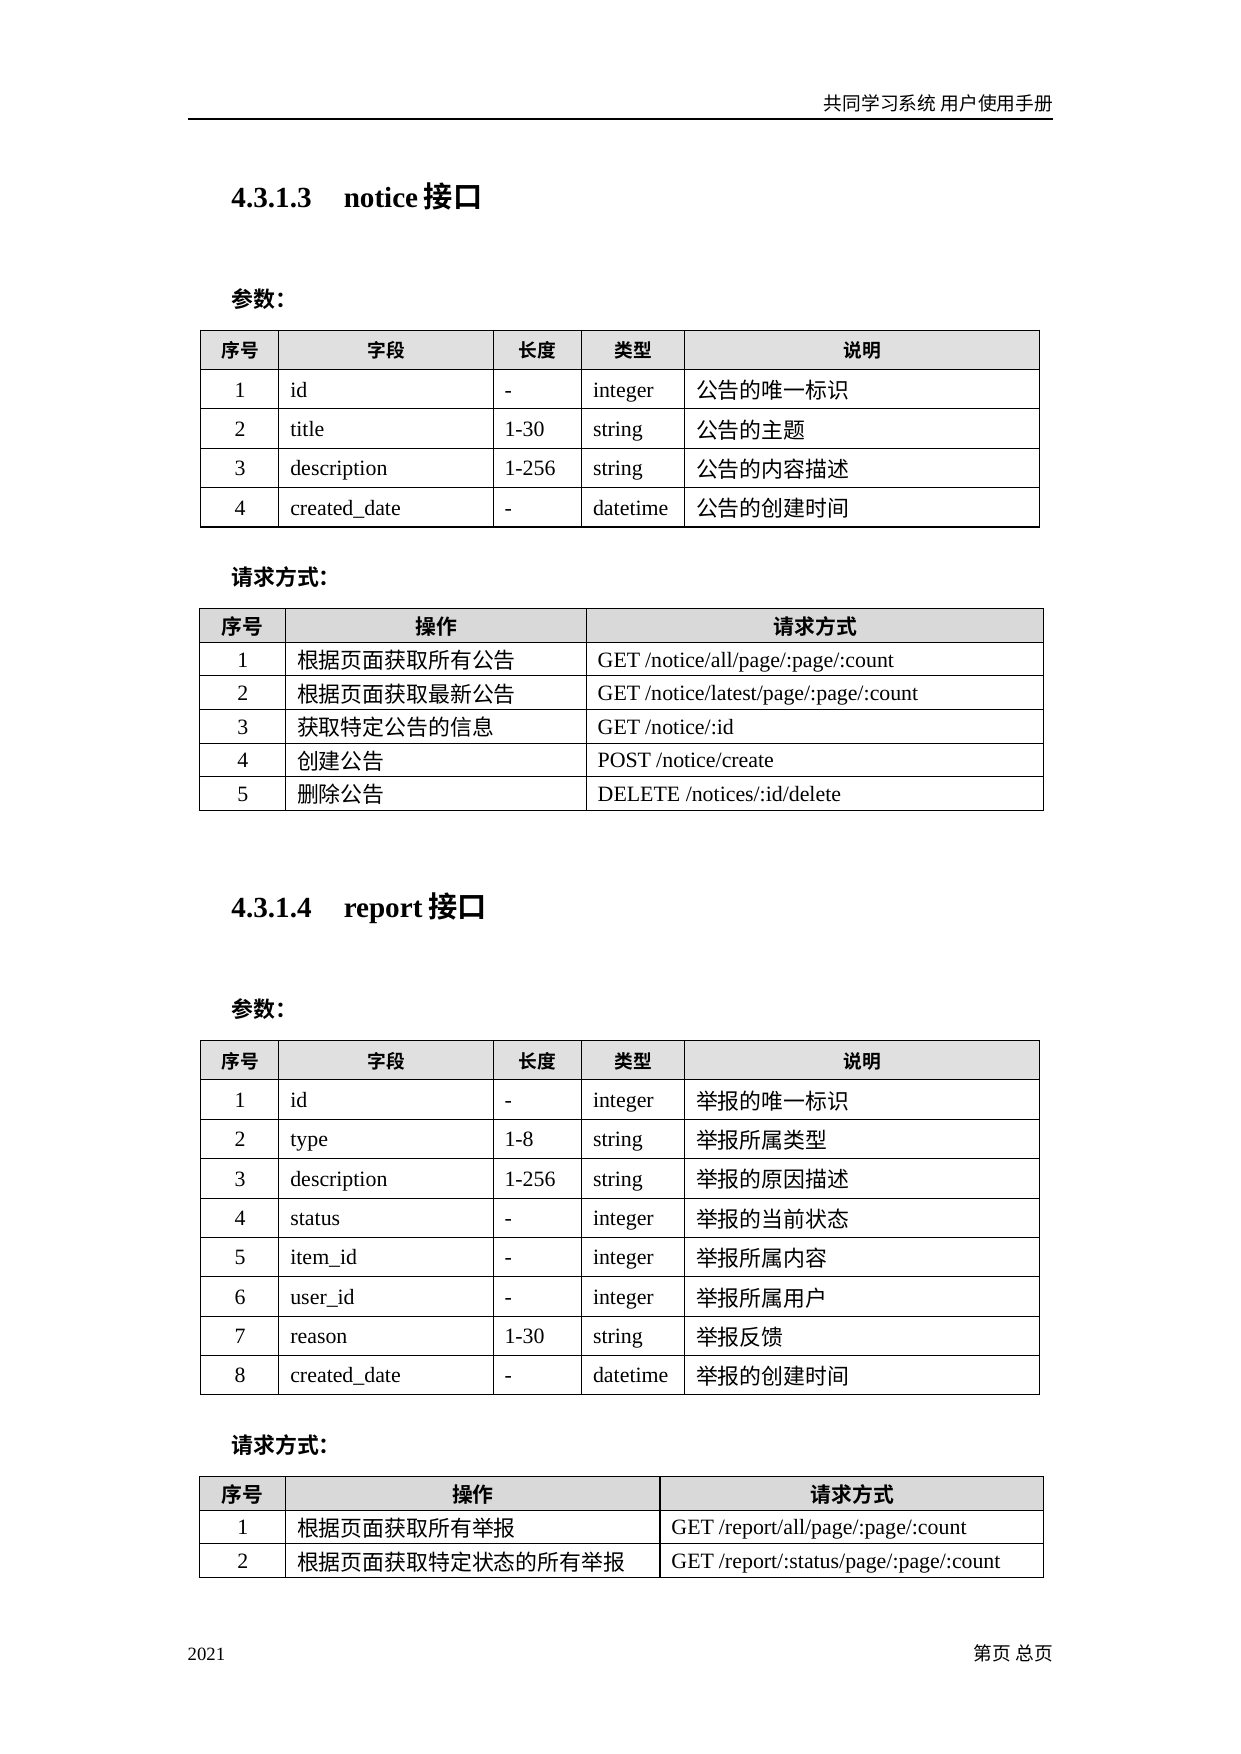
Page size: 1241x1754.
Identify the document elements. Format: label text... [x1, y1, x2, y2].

table_header 长度 [494, 331, 581, 369]
table_cell 5 [201, 1238, 278, 1276]
text report接口 [231, 872, 1053, 937]
table_cell 4 [200, 744, 285, 776]
table_cell 删除公告 [286, 777, 586, 809]
table_cell GET /report/all/page/:page/:count [661, 1511, 1043, 1543]
table_cell - [494, 370, 581, 408]
table_cell datetime [582, 488, 684, 526]
table_header 长度 [494, 1041, 581, 1079]
table_cell 2 [201, 1120, 278, 1158]
table_cell 1 [201, 370, 278, 408]
table_header 说明 [685, 331, 1039, 369]
table_cell integer [582, 1080, 684, 1119]
table_cell integer [582, 370, 684, 408]
table_cell type [279, 1120, 493, 1158]
table_cell 3 [201, 1159, 278, 1197]
table_cell 举报的唯一标识 [685, 1080, 1039, 1119]
table_cell 举报所属内容 [685, 1238, 1039, 1276]
table_cell description [279, 449, 493, 487]
table_header 字段 [279, 1041, 493, 1079]
table_cell reason [279, 1317, 493, 1355]
table_header 操作 [286, 1477, 659, 1510]
table_cell 公告的唯一标识 [685, 370, 1039, 408]
table_cell string [582, 1317, 684, 1355]
text 请求方式： [217, 1428, 1053, 1460]
table_cell 获取特定公告的信息 [286, 710, 586, 742]
table_header 请求方式 [661, 1477, 1043, 1510]
table_cell 举报反馈 [685, 1317, 1039, 1355]
table_header 类型 [582, 1041, 684, 1079]
text 参数： [187, 281, 1053, 314]
table_cell 创建公告 [286, 744, 586, 776]
table_cell 1 [201, 1080, 278, 1119]
table_header 序号 [200, 1477, 285, 1510]
table_cell title [279, 409, 493, 448]
table_cell status [279, 1199, 493, 1237]
table_cell 6 [201, 1277, 278, 1316]
table_cell integer [582, 1238, 684, 1276]
table_cell 2 [200, 1544, 285, 1577]
table_header 字段 [279, 331, 493, 369]
table_cell 1 [200, 1511, 285, 1543]
text 请求方式： [217, 560, 1053, 592]
table_cell 2 [201, 409, 278, 448]
table_cell - [494, 488, 581, 526]
table_cell id [279, 370, 493, 408]
table_cell integer [582, 1199, 684, 1237]
table_cell POST /notice/create [587, 744, 1043, 776]
table_cell GET /notice/:id [587, 710, 1043, 742]
table_cell 1-30 [494, 1317, 581, 1355]
table_cell description [279, 1159, 493, 1197]
table_cell DELETE /notices/:id/delete [587, 777, 1043, 809]
table_cell 举报所属类型 [685, 1120, 1039, 1158]
table_cell string [582, 1159, 684, 1197]
table_cell 5 [200, 777, 285, 809]
table_cell 公告的内容描述 [685, 449, 1039, 487]
table_cell 4 [201, 488, 278, 526]
table_cell user_id [279, 1277, 493, 1316]
text notice接口 [231, 162, 1053, 227]
table_cell - [494, 1199, 581, 1237]
table_cell string [582, 1120, 684, 1158]
table_cell 举报的当前状态 [685, 1199, 1039, 1237]
table_cell 根据页面获取所有举报 [286, 1511, 659, 1543]
table_cell created_date [279, 488, 493, 526]
table_cell 根据页面获取最新公告 [286, 676, 586, 709]
table_header 类型 [582, 331, 684, 369]
table_cell 举报所属用户 [685, 1277, 1039, 1316]
table_cell - [494, 1080, 581, 1119]
table_cell 2 [200, 676, 285, 709]
table_header 序号 [201, 1041, 278, 1079]
table_cell 7 [201, 1317, 278, 1355]
table_cell 举报的原因描述 [685, 1159, 1039, 1197]
table_cell 公告的创建时间 [685, 488, 1039, 526]
table_cell GET /notice/latest/page/:page/:count [587, 676, 1043, 709]
table_cell 根据页面获取所有公告 [286, 643, 586, 675]
table_cell GET /report/:status/page/:page/:count [661, 1544, 1043, 1577]
table_cell 1-30 [494, 409, 581, 448]
table_cell - [494, 1356, 581, 1394]
table_cell 1-256 [494, 449, 581, 487]
table_cell created_date [279, 1356, 493, 1394]
table_cell 4 [201, 1199, 278, 1237]
table_cell 3 [200, 710, 285, 742]
table_cell 举报的创建时间 [685, 1356, 1039, 1394]
table_cell integer [582, 1277, 684, 1316]
table_cell - [494, 1238, 581, 1276]
table_cell 1 [200, 643, 285, 675]
table_header 请求方式 [587, 609, 1043, 642]
table_cell 公告的主题 [685, 409, 1039, 448]
table_cell item_id [279, 1238, 493, 1276]
table_cell - [494, 1277, 581, 1316]
text 参数： [187, 992, 1053, 1024]
table_cell 1-256 [494, 1159, 581, 1197]
table_cell 根据页面获取特定状态的所有举报 [286, 1544, 659, 1577]
table_cell 8 [201, 1356, 278, 1394]
table_header 操作 [286, 609, 586, 642]
table_cell 1-8 [494, 1120, 581, 1158]
table_header 序号 [200, 609, 285, 642]
table_cell datetime [582, 1356, 684, 1394]
table_cell GET /notice/all/page/:page/:count [587, 643, 1043, 675]
table_cell string [582, 409, 684, 448]
table_cell string [582, 449, 684, 487]
table_cell id [279, 1080, 493, 1119]
table_cell 3 [201, 449, 278, 487]
table_header 说明 [685, 1041, 1039, 1079]
table_header 序号 [201, 331, 278, 369]
